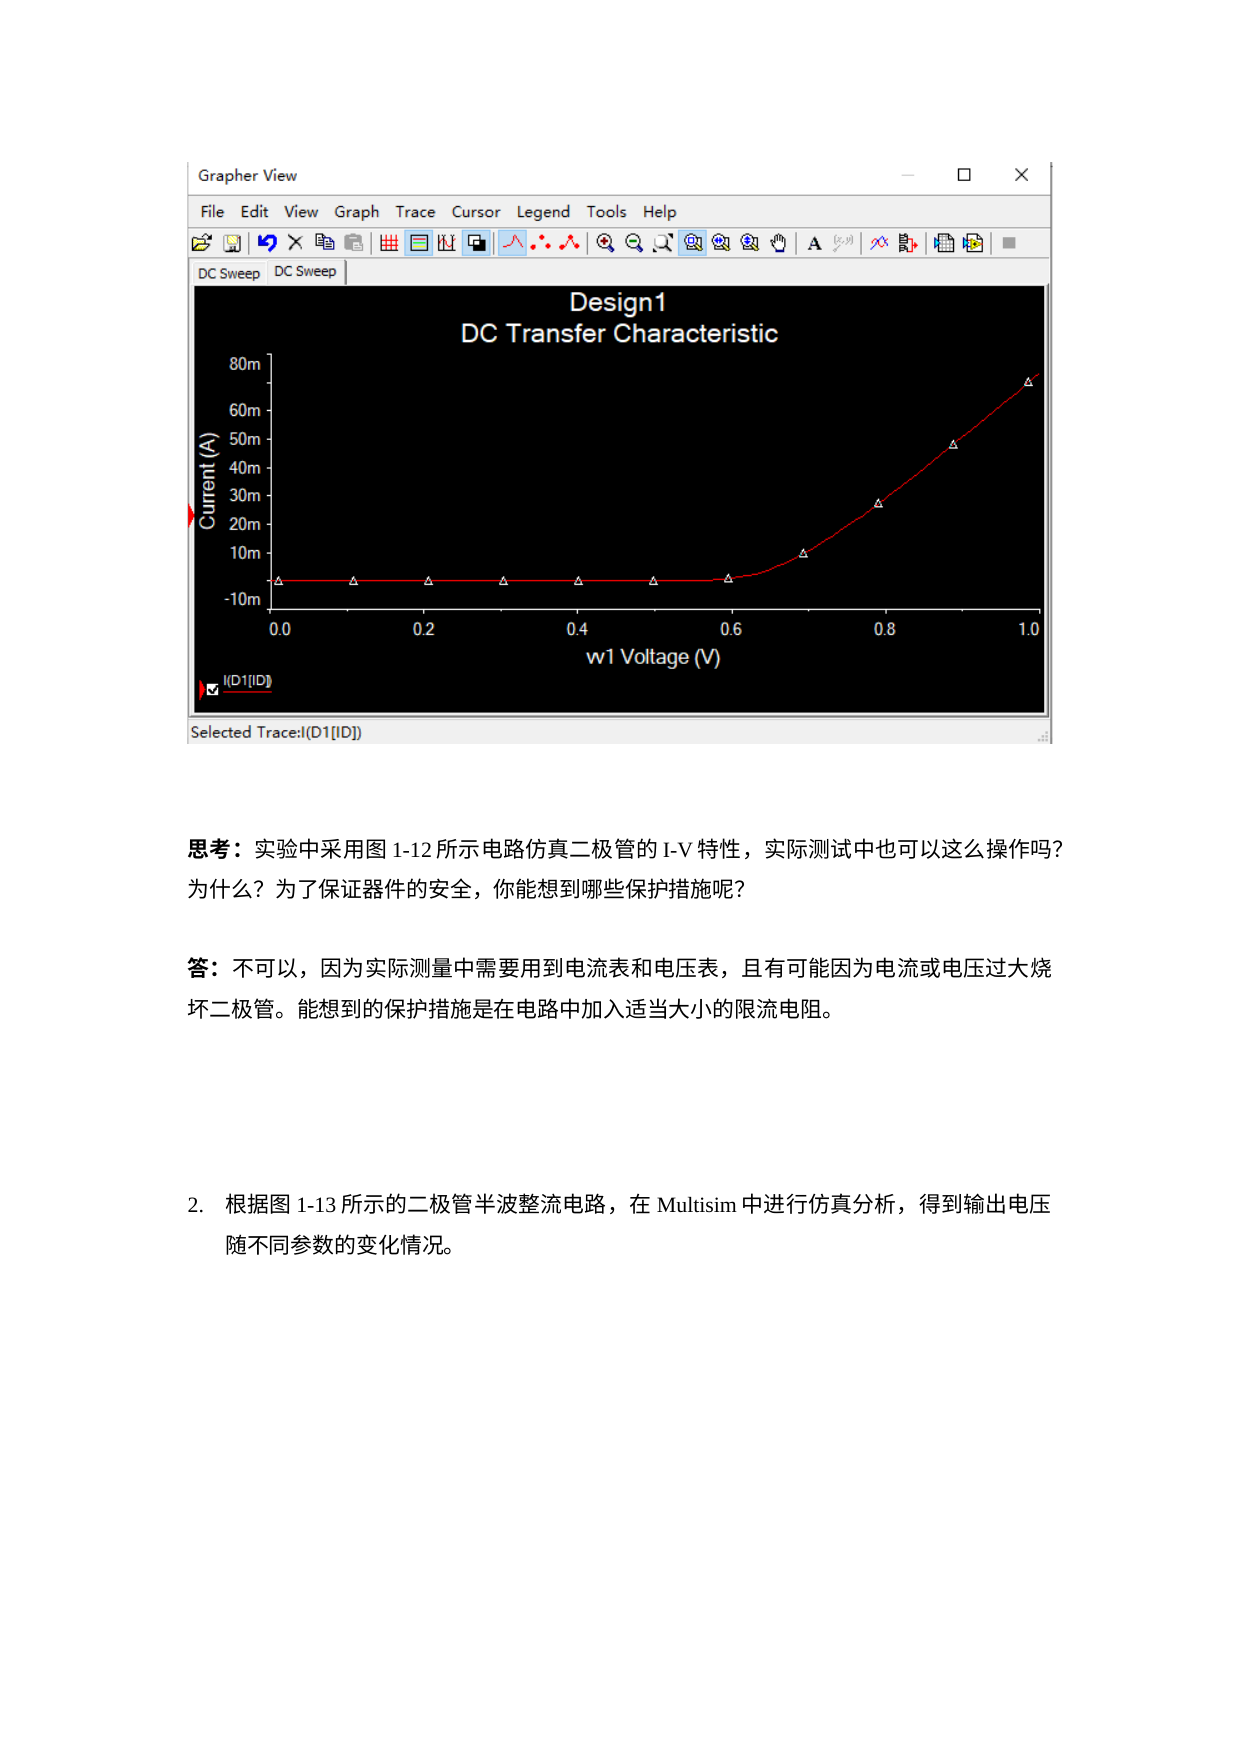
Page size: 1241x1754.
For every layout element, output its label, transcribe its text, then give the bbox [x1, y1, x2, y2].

text 思考：实验中采用图1-12所示电路仿真二极管的I-V特性，实际测试中也可以这么操作吗？为什么？为了保证器件的安全，你能想到哪些保护措施呢？ [187, 831, 1053, 904]
text 答：不可以，因为实际测量中需要用到电流表和电压表，且有可能因为电流或电压过大烧坏二极管。能想到的保护措施是在电路中加入适当大小的限流电阻。 [187, 951, 1053, 1024]
picture [187, 162, 1053, 744]
list 根据图1-13所示的二极管半波整流电路，在Multisim中进行仿真分析，得到输出电压随不同参数的变化情况。 [187, 1187, 1053, 1260]
